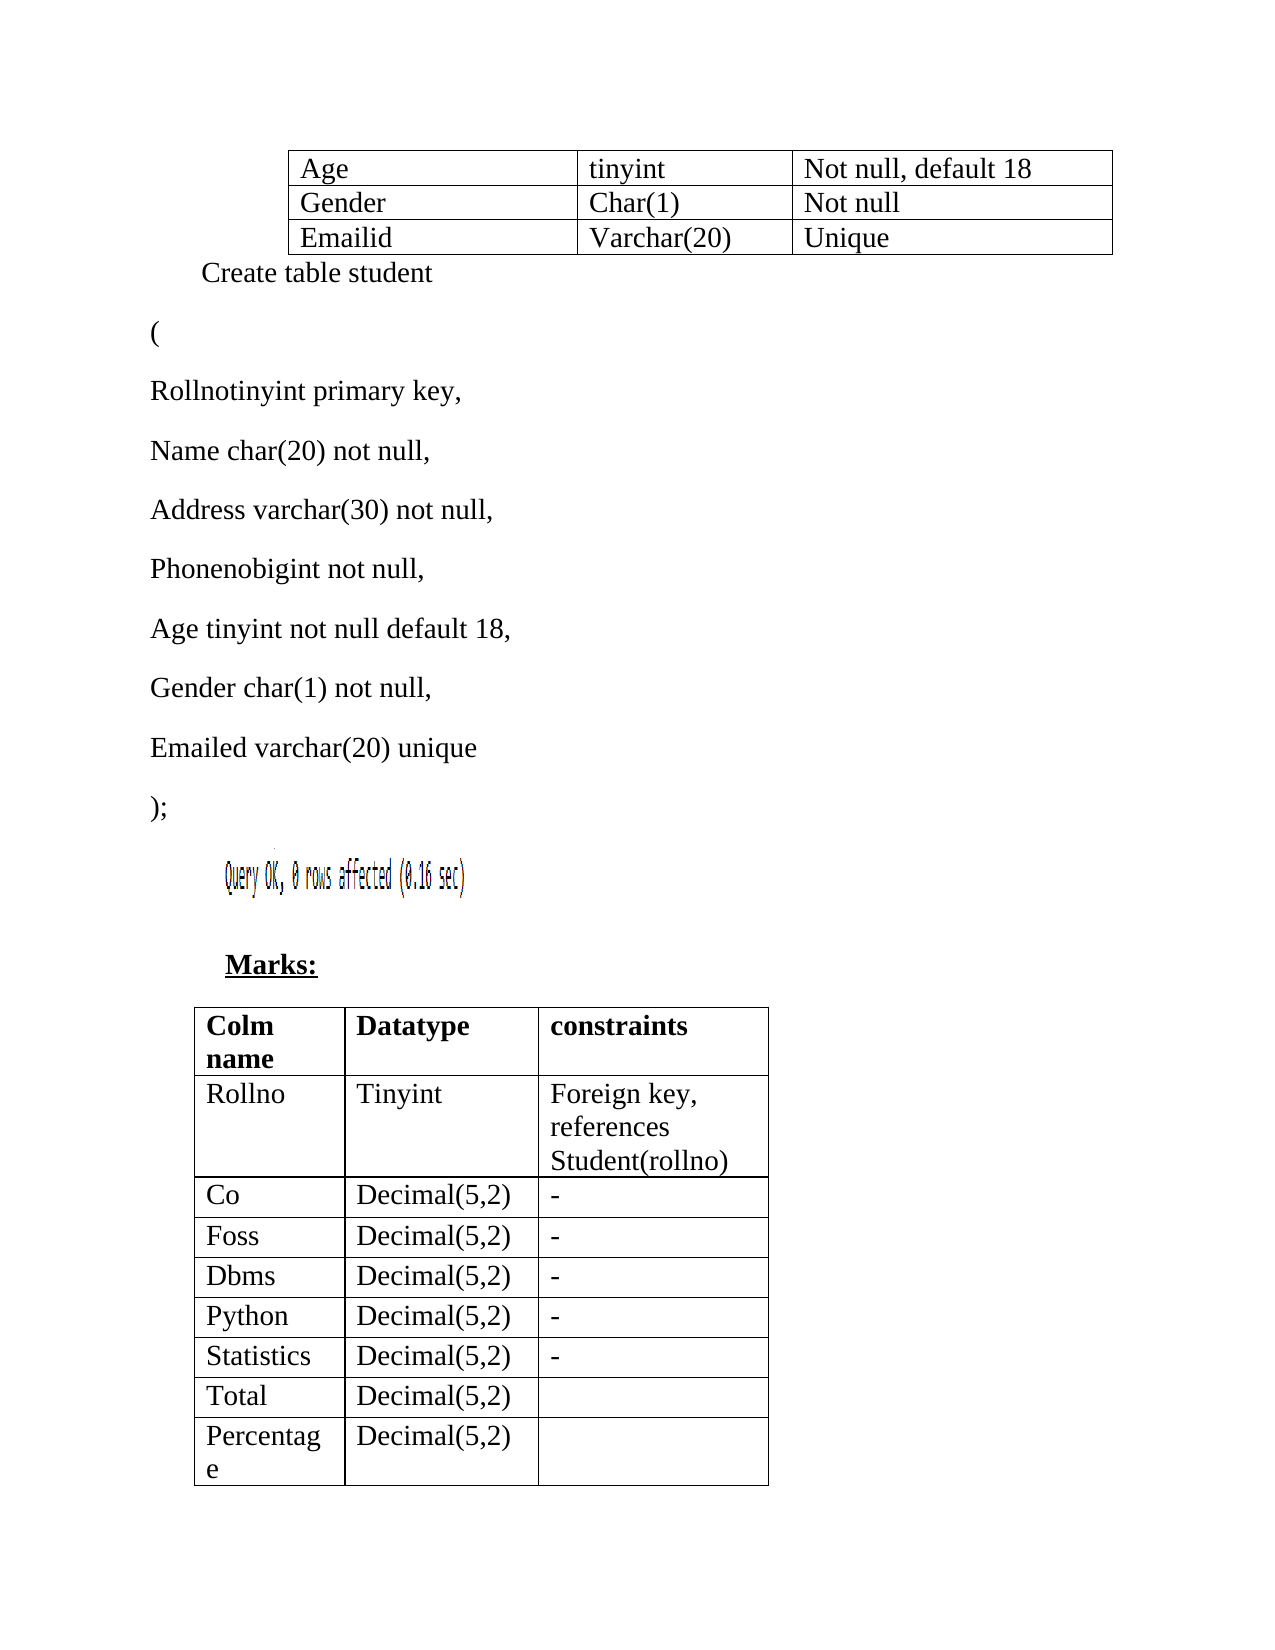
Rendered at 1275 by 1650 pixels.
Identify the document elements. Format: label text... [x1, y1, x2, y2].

table_cell Decimal(5,2) [346, 1298, 538, 1337]
table_cell - [539, 1178, 768, 1217]
table_cell [539, 1378, 768, 1417]
table_header constraints [539, 1008, 768, 1075]
table_cell Decimal(5,2) [346, 1218, 538, 1257]
table_cell Total [195, 1378, 344, 1417]
table_cell Rollno [195, 1076, 344, 1176]
table_cell Char(1) [578, 186, 792, 219]
text Name char(20) not null, [150, 433, 1125, 466]
table_cell Decimal(5,2) [346, 1338, 538, 1377]
table_cell Co [195, 1178, 344, 1217]
table_header Datatype [346, 1008, 538, 1075]
table_cell Decimal(5,2) [346, 1178, 538, 1217]
table_header Colm name [195, 1008, 344, 1075]
table_cell - [539, 1258, 768, 1297]
table_cell Age [289, 151, 577, 184]
table_cell Dbms [195, 1258, 344, 1297]
text Address varchar(30) not null, [150, 492, 1125, 526]
text ); [150, 789, 1125, 823]
text Marks: [150, 947, 1125, 981]
table_cell Emailid [289, 220, 577, 254]
table_cell Foss [195, 1218, 344, 1257]
picture [225, 848, 1275, 923]
table_cell - [539, 1218, 768, 1257]
table_cell Not null [793, 186, 1112, 219]
table_cell Decimal(5,2) [346, 1378, 538, 1417]
table_cell Percentage [195, 1418, 344, 1485]
text Emailed varchar(20) unique [150, 730, 1125, 763]
table_cell Not null, default 18 [793, 151, 1112, 184]
text Create table student [150, 255, 1125, 288]
table_cell [539, 1418, 768, 1485]
table_cell Unique [793, 220, 1112, 254]
table_cell Python [195, 1298, 344, 1337]
table_cell Foreign key, references Student(rollno) [539, 1076, 768, 1176]
text Gender char(1) not null, [150, 670, 1125, 704]
text Rollnotinyint primary key, [150, 373, 1125, 407]
text ( [150, 314, 1125, 348]
table_cell Tinyint [346, 1076, 538, 1176]
text Age tinyint not null default 18, [150, 611, 1125, 644]
table_cell - [539, 1298, 768, 1337]
table_cell Decimal(5,2) [346, 1258, 538, 1297]
table_cell Gender [289, 186, 577, 219]
table_cell tinyint [578, 151, 792, 184]
table_cell - [539, 1338, 768, 1377]
table_cell Varchar(20) [578, 220, 792, 254]
table_cell Statistics [195, 1338, 344, 1377]
text Phonenobigint not null, [150, 552, 1125, 585]
table_cell Decimal(5,2) [346, 1418, 538, 1485]
